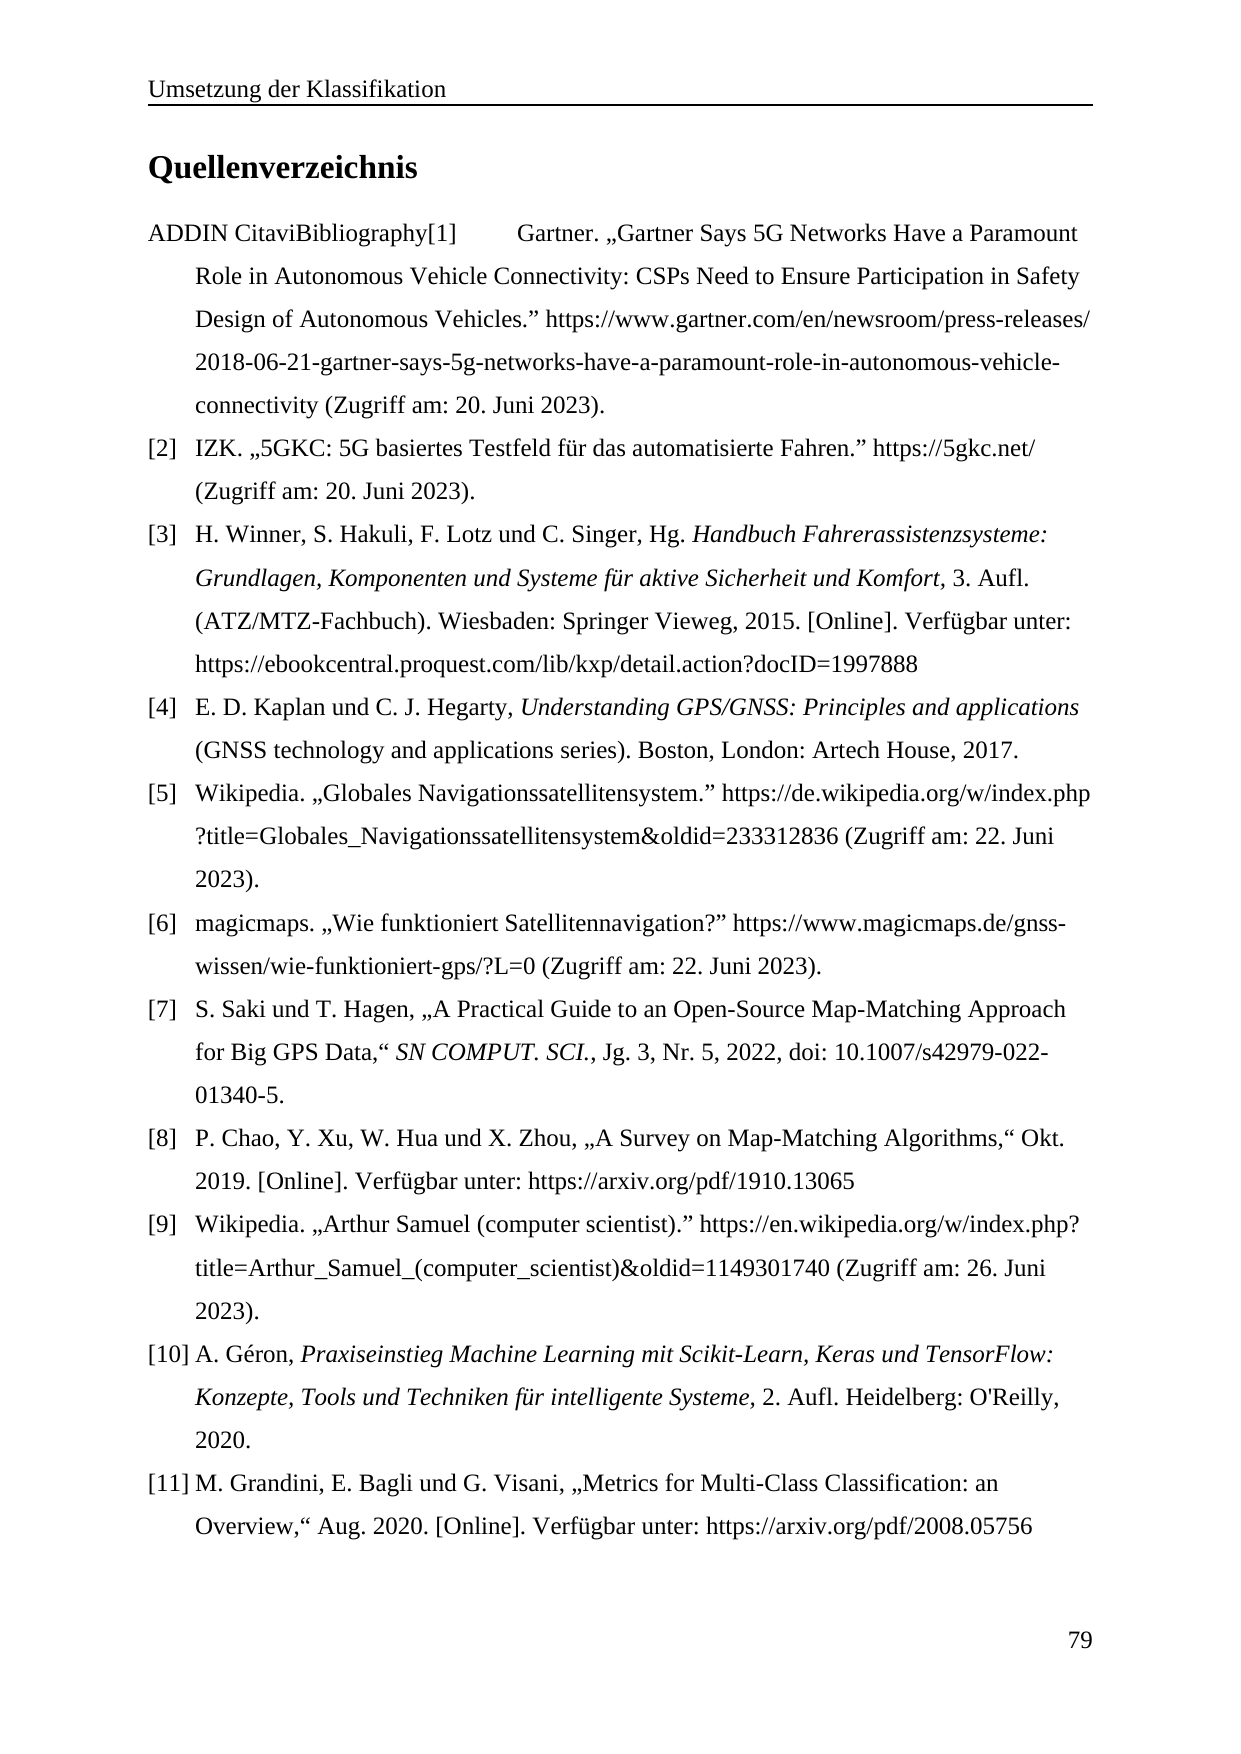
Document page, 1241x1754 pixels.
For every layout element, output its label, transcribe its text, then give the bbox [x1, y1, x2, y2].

subtitle Quellenverzeichnis [148, 148, 1093, 186]
